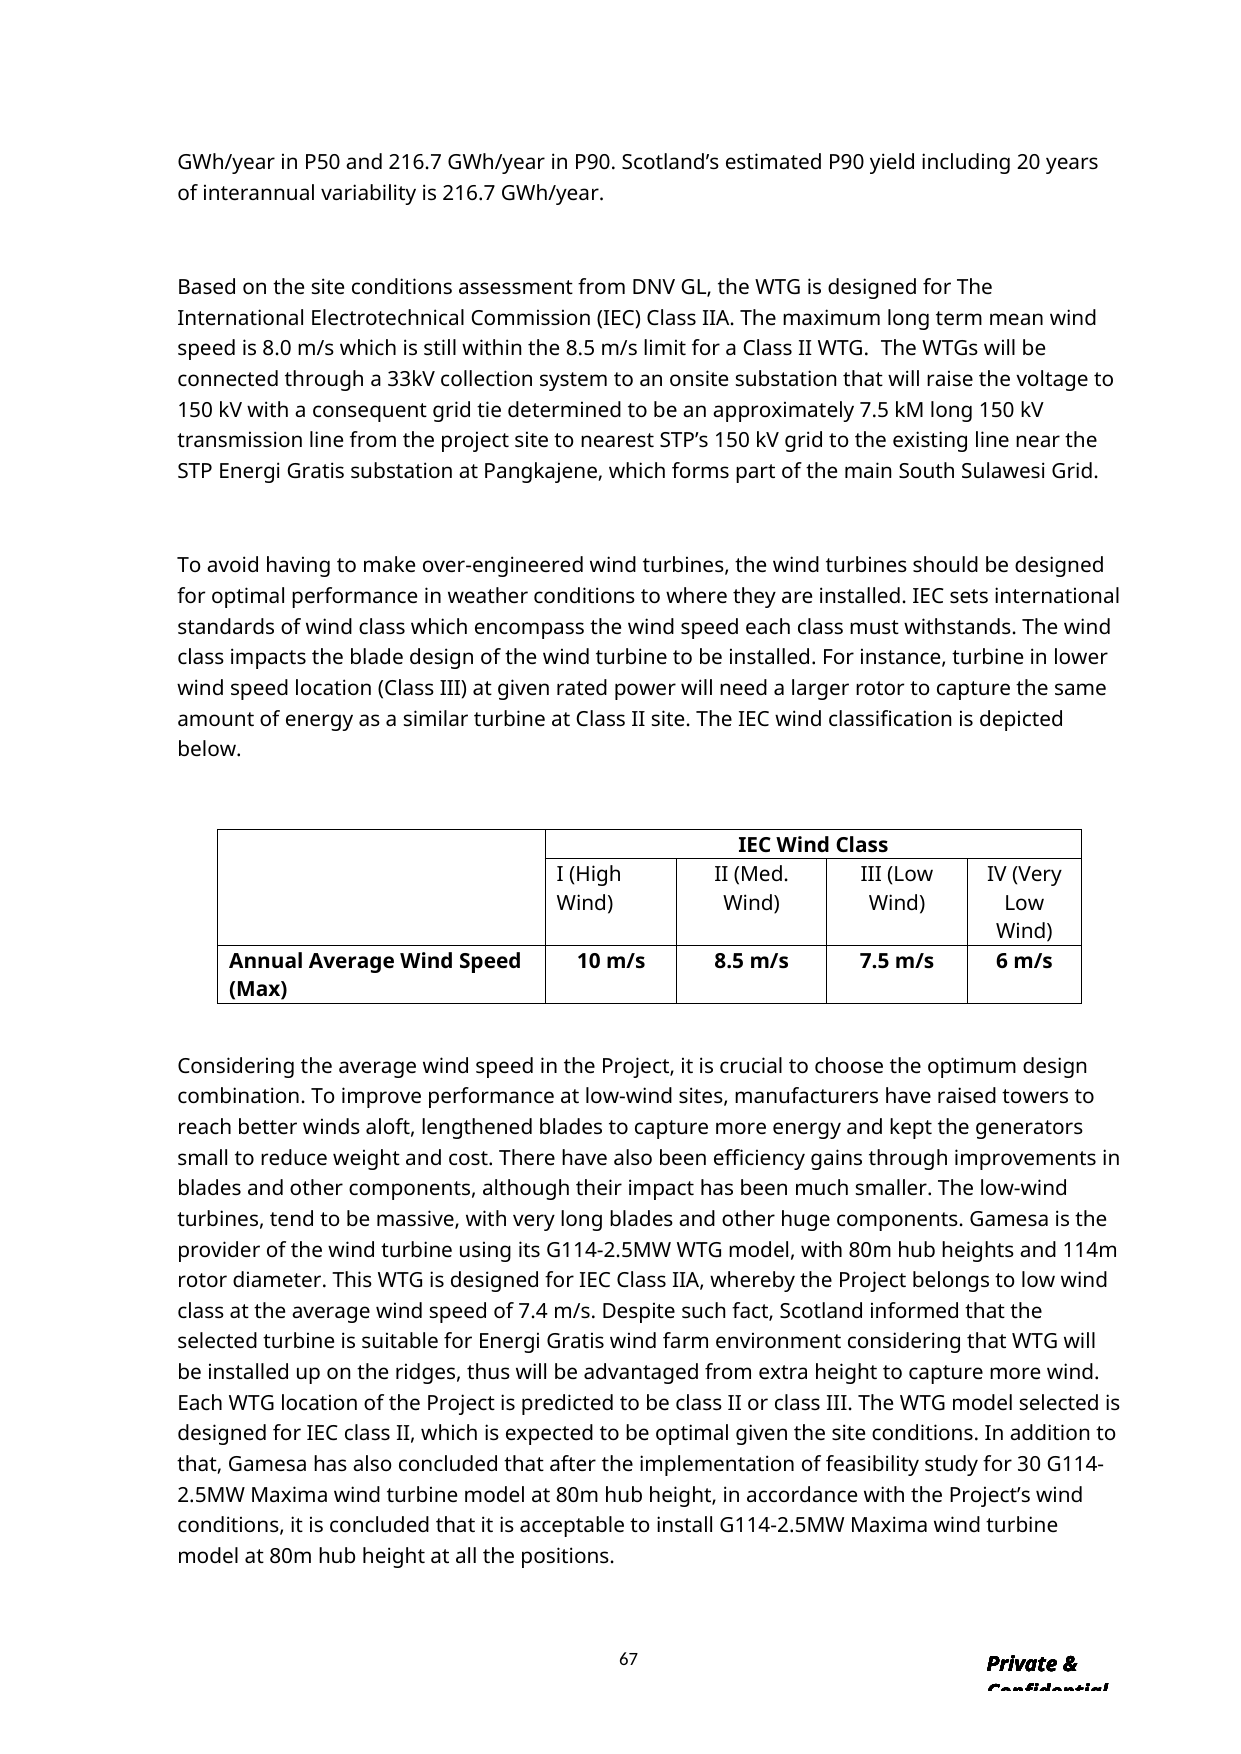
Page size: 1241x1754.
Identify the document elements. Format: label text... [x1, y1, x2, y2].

table_cell 6 m/s [968, 946, 1081, 1003]
table_cell 7.5 m/s [827, 946, 967, 1003]
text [177, 147, 1122, 206]
table_cell IV (Very Low Wind) [968, 859, 1081, 945]
text Considering the average wind speed in the Project, it is crucial to choose the optimum design combination. To improve performance at low-wind sites, manufacturers have raised towers to reach better winds aloft, lengthened blades to capture more energy and kept the generators small to reduce weight and cost. There have also been efficiency gains through improvements in blades and other components, although their impact has been much smaller. The low-wind turbines, tend to be massive, with very long blades and other huge components. Gamesa is the provider of the wind turbine using its G114-2.5MW WTG model, with 80m hub heights and 114m rotor diameter. This WTG is designed for IEC Class IIA, whereby the Project belongs to low wind class at the average wind speed of 7.4 m/s. Despite such fact, Scotland informed that the selected turbine is suitable for Energi Gratis wind farm environment considering that WTG will be installed up on the ridges, thus will be advantaged from extra height to capture more wind. Each WTG location of the Project is predicted to be class II or class III. The WTG model selected is designed for IEC class II, which is expected to be optimal given the site conditions. In addition to that, Gamesa has also concluded that after the implementation of feasibility study for 30 G114-2.5MW Maxima wind turbine model at 80m hub height, in accordance with the Project’s wind conditions, it is concluded that it is acceptable to install G114-2.5MW Maxima wind turbine model at 80m hub height at all the positions. [177, 1051, 1122, 1569]
text To avoid having to make over-engineered wind turbines, the wind turbines should be designed for optimal performance in weather conditions to where they are installed. IEC sets international standards of wind class which encompass the wind speed each class must withstands. The wind class impacts the blade design of the wind turbine to be installed. For instance, turbine in lower wind speed location (Class III) at given rated power will need a larger rotor to capture the same amount of energy as a similar turbine at Class II site. The IEC wind classification is depicted below. [177, 551, 1122, 763]
table_cell I (High Wind) [546, 859, 676, 945]
table_cell 10 m/s [546, 946, 676, 1003]
table_header [218, 830, 545, 945]
text Based on the site conditions assessment from DNV GL, the WTG is designed for The International Electrotechnical Commission (IEC) Class IIA. The maximum long term mean wind speed is 8.0 m/s which is still within the 8.5 m/s limit for a Class II WTG. The WTGs will be connected through a 33kV collection system to an onsite substation that will raise the voltage to 150 kV with a consequent grid tie determined to be an approximately 7.5 kM long 150 kV transmission line from the project site to nearest STP’s 150 kV grid to the existing line near the STP Energi Gratis substation at Pangkajene, which forms part of the main South Sulawesi Grid. [177, 272, 1122, 484]
table_cell III (Low Wind) [827, 859, 967, 945]
table_cell Annual Average Wind Speed (Max) [218, 946, 545, 1003]
table_header IEC Wind Class [546, 830, 1081, 858]
table_cell II (Med. Wind) [677, 859, 826, 945]
table_cell 8.5 m/s [677, 946, 826, 1003]
